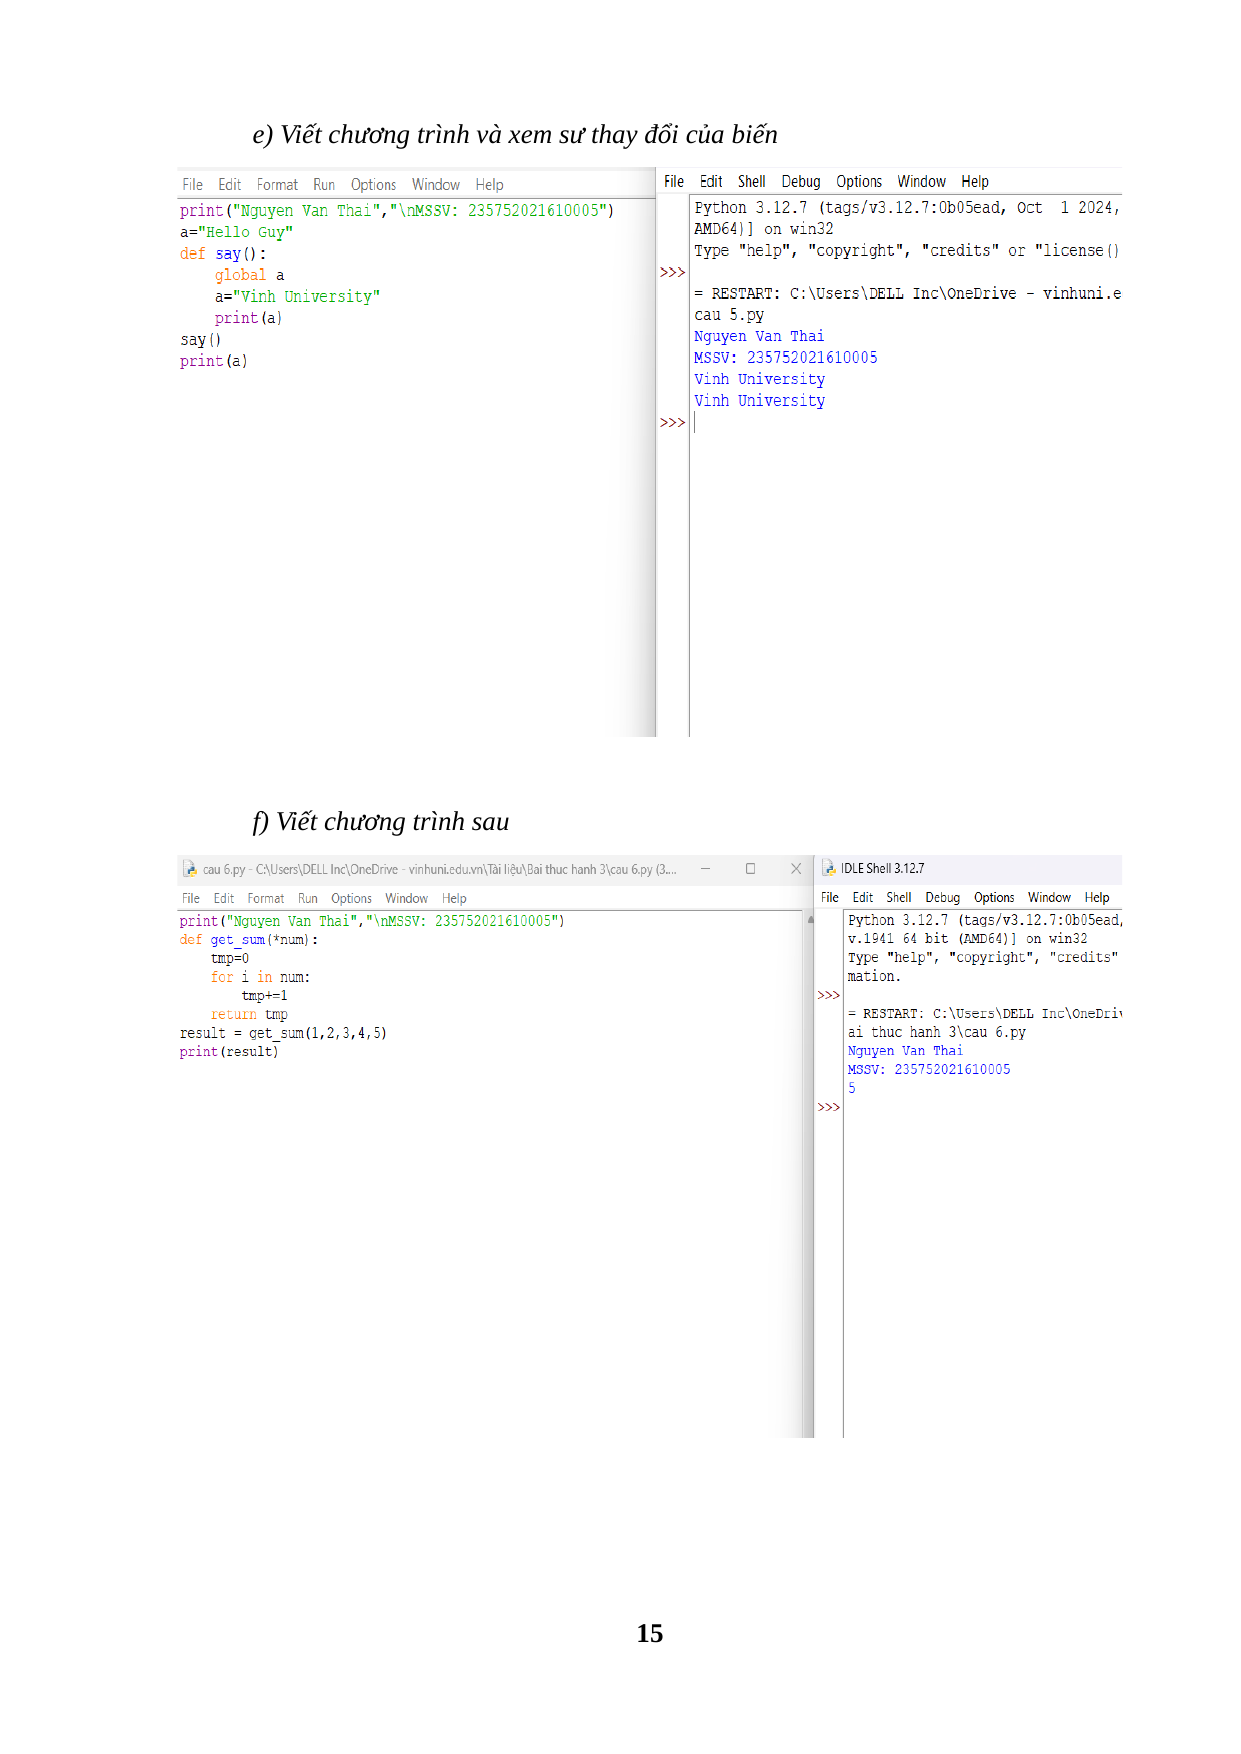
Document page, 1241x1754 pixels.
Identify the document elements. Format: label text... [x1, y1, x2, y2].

picture [177, 855, 1123, 1438]
subtitle f) Viết chương trình sau [177, 805, 1122, 836]
subtitle e) Viết chương trình và xem sư thay đổi của biến [177, 118, 1122, 149]
picture [177, 167, 1123, 737]
